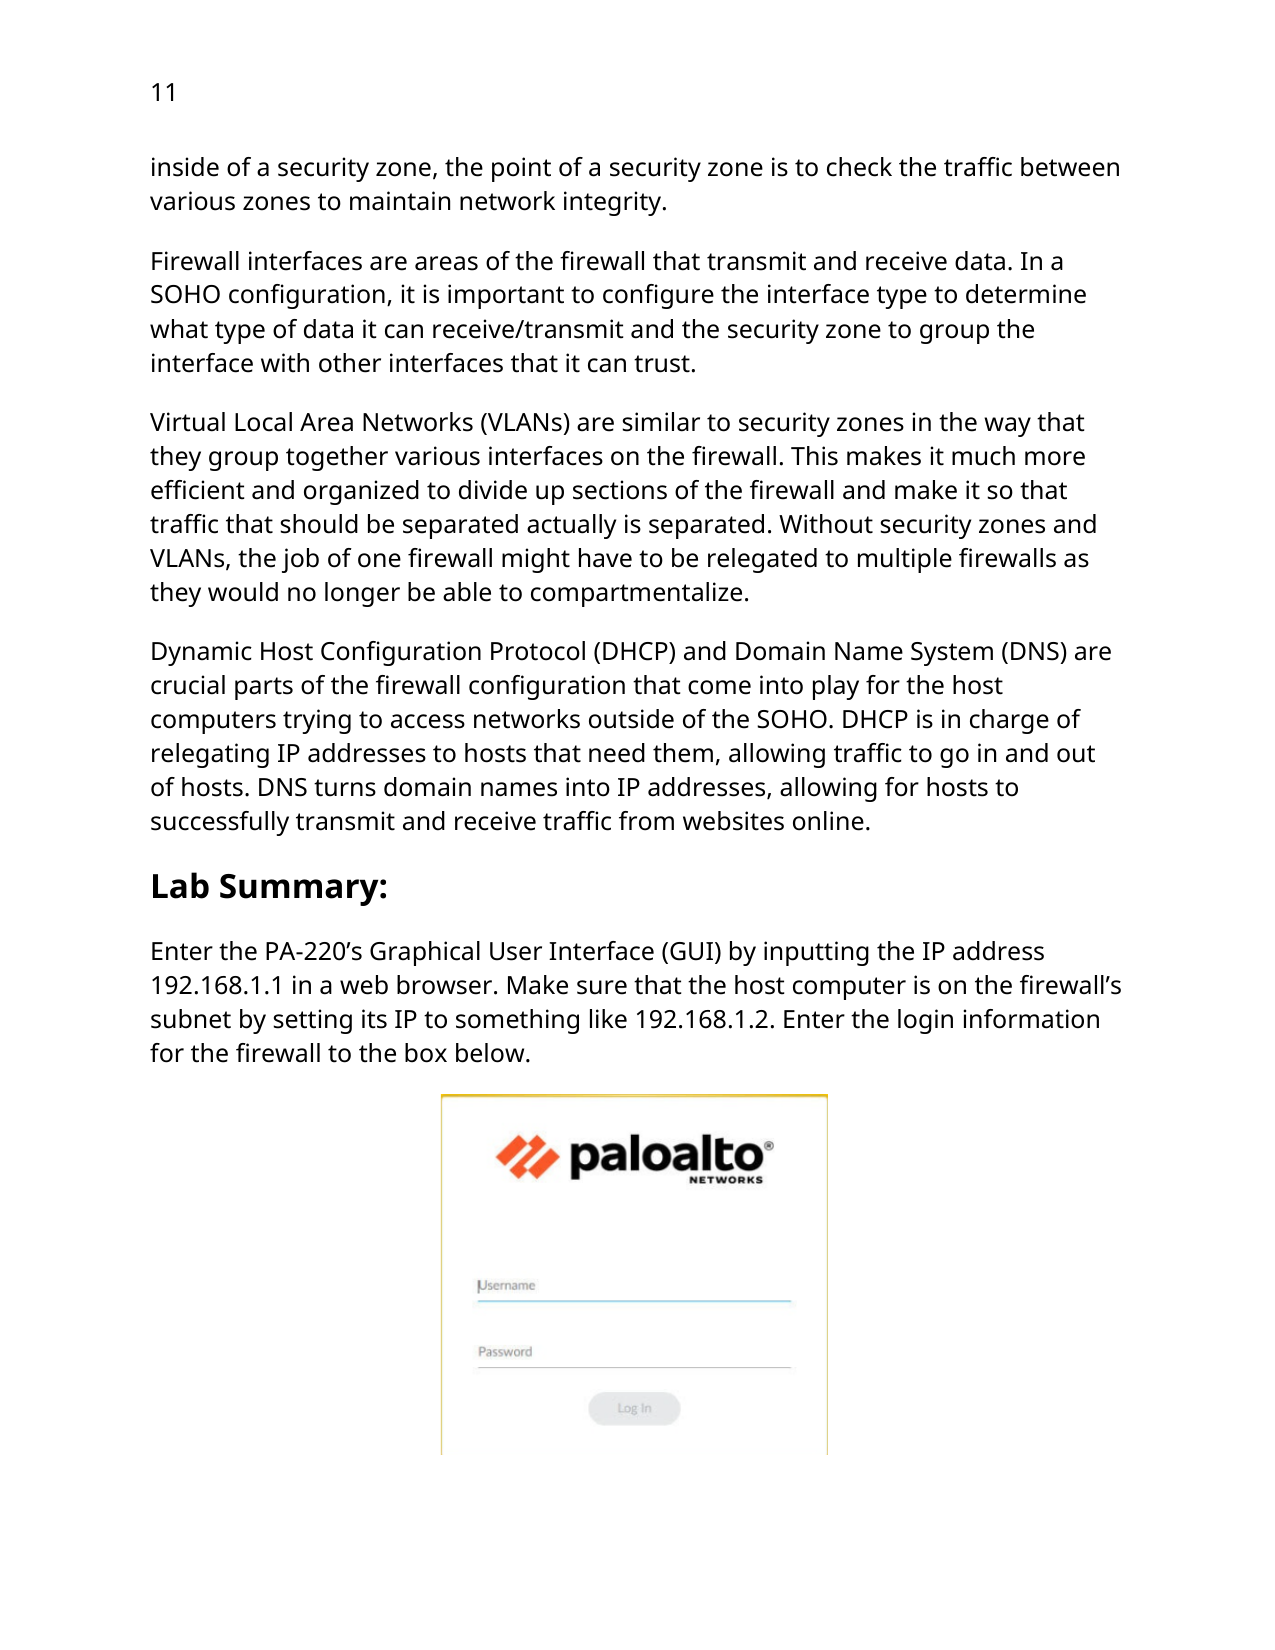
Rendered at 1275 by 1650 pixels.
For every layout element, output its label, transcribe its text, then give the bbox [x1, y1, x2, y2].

picture [440, 1094, 828, 1455]
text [150, 150, 1125, 218]
text Dynamic Host Configuration Protocol (DHCP) and Domain Name System (DNS) are crucial parts of the firewall configuration that come into play for the host computers trying to access networks outside of the SOHO. DHCP is in charge of relegating IP addresses to hosts that need them, allowing traffic to go in and out of hosts. DNS turns domain names into IP addresses, allowing for hosts to successfully transmit and receive traffic from websites online. [150, 634, 1125, 838]
text Virtual Local Area Networks (VLANs) are similar to security zones in the way that they group together various interfaces on the firewall. This makes it much more efficient and organized to divide up sections of the firewall and make it so that traffic that should be separated actually is separated. Without security zones and VLANs, the job of one firewall might have to be relegated to multiple firewalls as they would no longer be able to compartmentalize. [150, 404, 1125, 609]
text Enter the PA-220’s Graphical User Interface (GUI) by inputting the IP address 192.168.1.1 in a web browser. Make sure that the host computer is on the firewall’s subnet by setting its IP to something like 192.168.1.2. Enter the login information for the firewall to the box below. [150, 933, 1125, 1070]
text Lab Summary: [150, 863, 1125, 908]
text Firewall interfaces are areas of the firewall that transmit and receive data. In a SOHO configuration, it is important to configure the interface type to determine what type of data it can receive/transmit and the security zone to group the interface with other interfaces that it can trust. [150, 243, 1125, 379]
